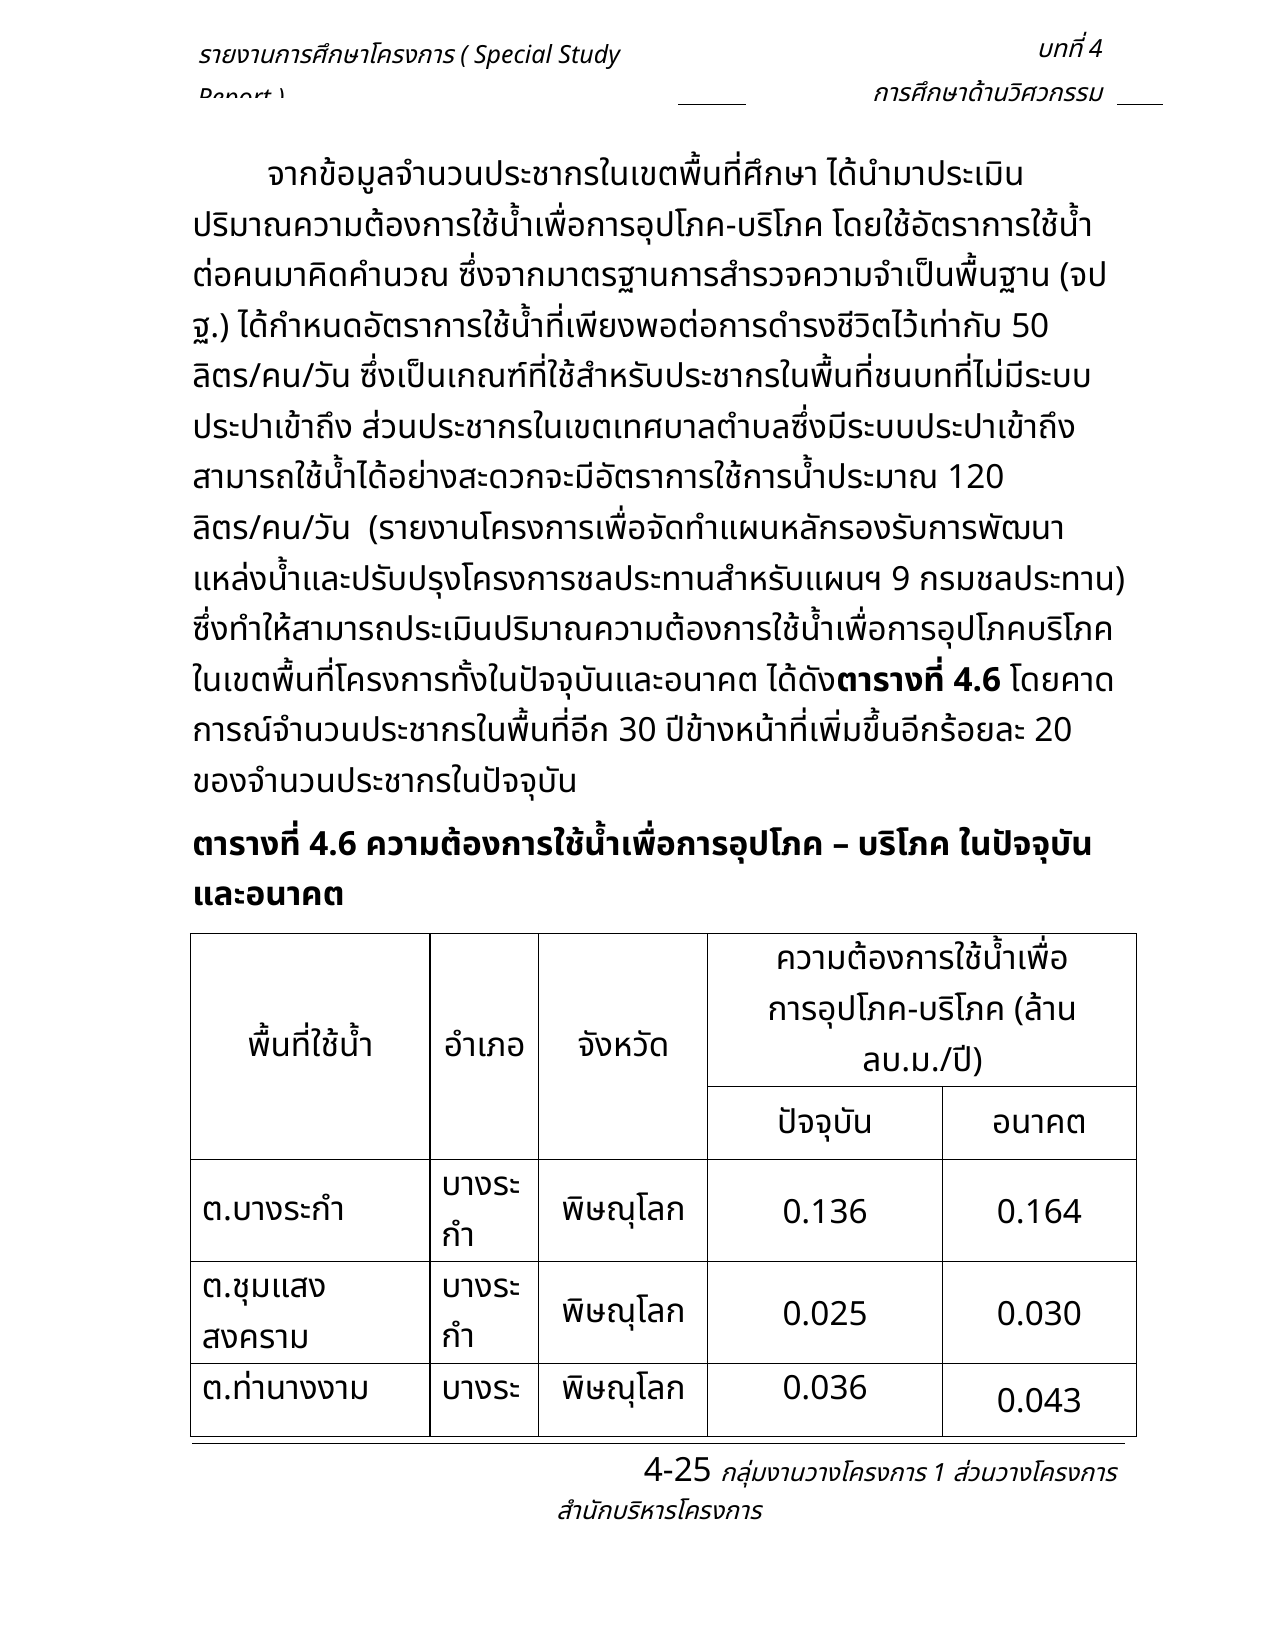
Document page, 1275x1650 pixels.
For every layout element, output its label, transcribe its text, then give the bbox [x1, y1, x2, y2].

table_cell 0.136 [708, 1160, 942, 1261]
table_header พื้นที่ใช้น้ำ [191, 934, 429, 1159]
text ตารางที่ 4.6 ความต้องการใช้น้ำเพื่อการอุปโภค – บริโภค ในปัจจุบันและอนาคต [192, 820, 1125, 921]
table_cell อนาคต [943, 1087, 1136, 1159]
table_cell บางระกำ [431, 1364, 538, 1436]
text จากข้อมูลจำนวนประชากรในเขตพื้นที่ศึกษา ได้นำมาประเมินปริมาณความต้องการใช้น้ำเพื่อการอุปโภค-บริโภค โดยใช้อัตราการใช้น้ำต่อคนมาคิดคำนวณ ซึ่งจากมาตรฐานการสำรวจความจำเป็นพื้นฐาน (จปฐ.) ได้กำหนดอัตราการใช้น้ำที่เพียงพอต่อการดำรงชีวิตไว้เท่ากับ 50 ลิตร/คน/วัน ซึ่งเป็นเกณฑ์ที่ใช้สำหรับประชากรในพื้นที่ชนบทที่ไม่มีระบบประปาเข้าถึง ส่วนประชากรในเขตเทศบาลตำบลซึ่งมีระบบประปาเข้าถึงสามารถใช้น้ำได้อย่างสะดวกจะมีอัตราการใช้การน้ำประมาณ 120 ลิตร/คน/วัน (รายงานโครงการเพื่อจัดทำแผนหลักรองรับการพัฒนาแหล่งน้ำและปรับปรุงโครงการชลประทานสำหรับแผนฯ 9 กรมชลประทาน) ซึ่งทำให้สามารถประเมินปริมาณความต้องการใช้น้ำเพื่อการอุปโภคบริโภคในเขตพื้นที่โครงการทั้งในปัจจุบันและอนาคต ได้ดังตารางที่ 4.6 โดยคาดการณ์จำนวนประชากรในพื้นที่อีก 30 ปีข้างหน้าที่เพิ่มขึ้นอีกร้อยละ 20 ของจำนวนประชากรในปัจจุบัน [192, 150, 1125, 807]
table_cell พิษณุโลก [539, 1160, 707, 1261]
table_header อำเภอ [431, 934, 538, 1159]
table_cell บางระกำ [431, 1262, 538, 1363]
table_cell 0.043 [943, 1364, 1136, 1436]
table_cell บางระกำ [431, 1160, 538, 1261]
table_header จังหวัด [539, 934, 707, 1159]
table_cell ปัจจุบัน [708, 1087, 942, 1159]
table_cell พิษณุโลก [539, 1364, 707, 1436]
table_cell ต.ชุมแสงสงคราม [191, 1262, 429, 1363]
table_cell 0.030 [943, 1262, 1136, 1363]
table_cell ต.ท่านางงาม [191, 1364, 429, 1436]
table_cell พิษณุโลก [539, 1262, 707, 1363]
table_cell 0.036 [708, 1364, 942, 1436]
table_cell 0.025 [708, 1262, 942, 1363]
table_header ความต้องการใช้น้ำเพื่อ การอุปโภค-บริโภค (ล้าน ลบ.ม./ปี) [708, 934, 1136, 1086]
table_cell 0.164 [943, 1160, 1136, 1261]
table_cell ต.บางระกำ [191, 1160, 429, 1261]
